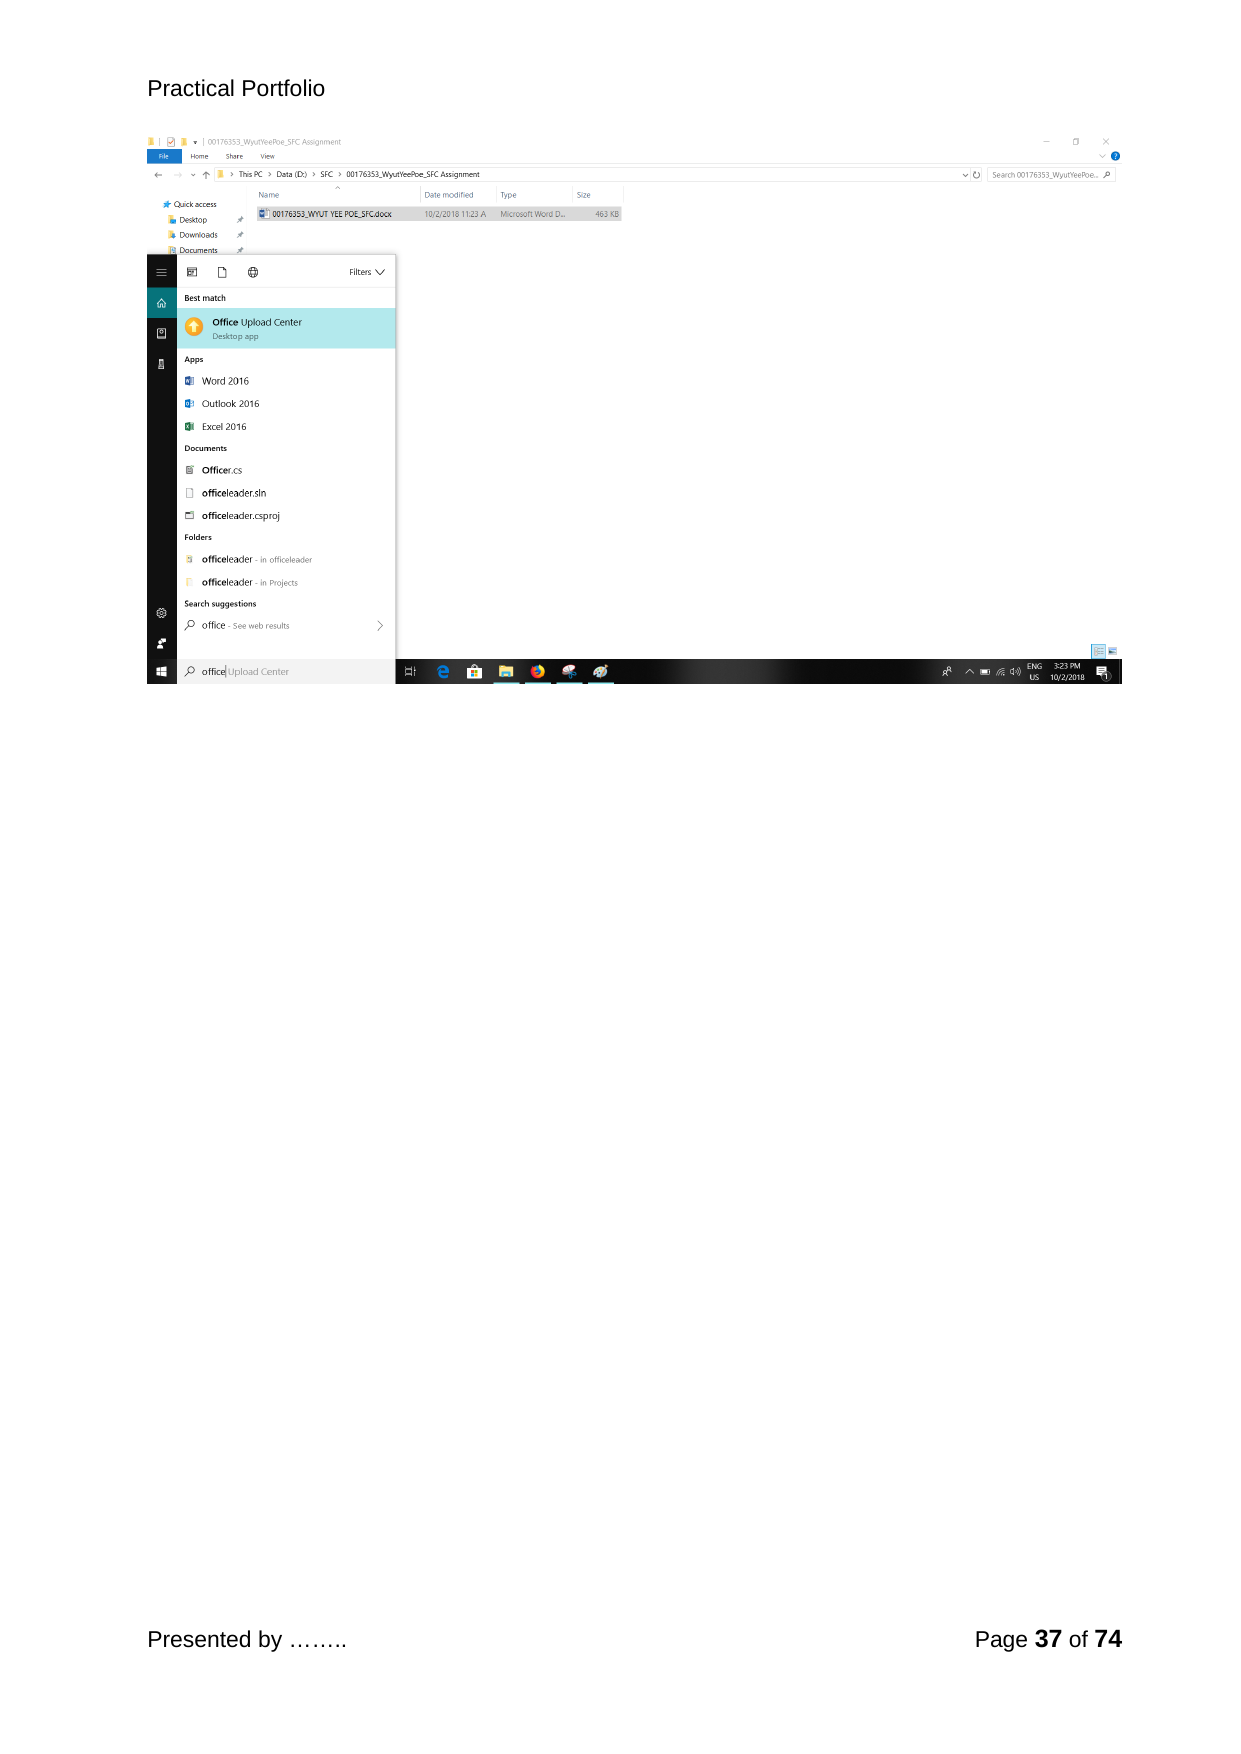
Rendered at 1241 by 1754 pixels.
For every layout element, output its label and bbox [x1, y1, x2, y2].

picture [147, 135, 1122, 684]
